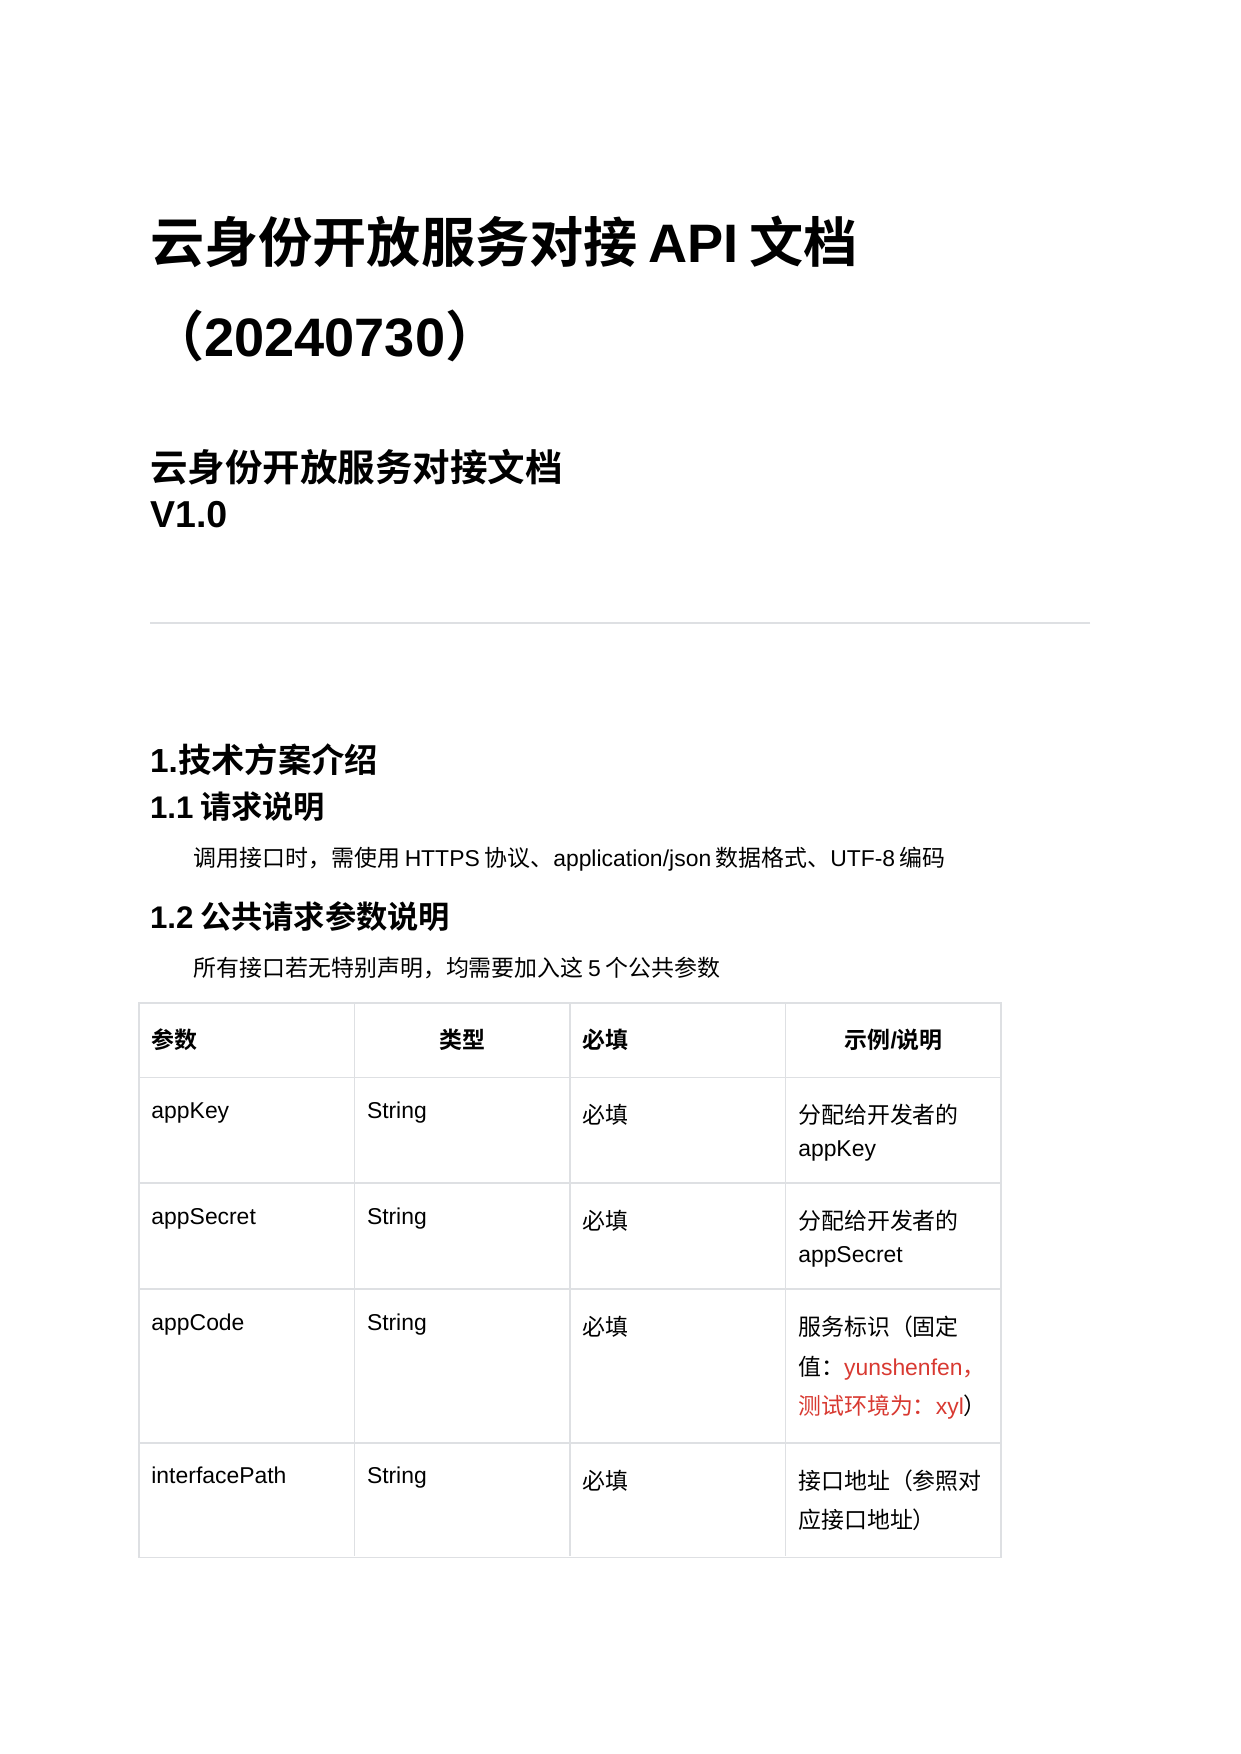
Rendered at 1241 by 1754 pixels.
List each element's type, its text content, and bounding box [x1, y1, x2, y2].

table_cell 接口地址（参照对应接口地址） [786, 1444, 1000, 1556]
table_cell String [355, 1078, 569, 1182]
table_header 参数 [140, 1004, 354, 1076]
text 所有接口若无特别声明，均需要加入这5个公共参数 [150, 950, 1090, 983]
text 云身份开放服务对接API文档（20240730） [150, 200, 1090, 372]
table_cell appKey [140, 1078, 354, 1182]
table_cell 服务标识（固定值：yunshenfen，测试环境为：xyl） [786, 1290, 1000, 1442]
table_cell String [355, 1444, 569, 1556]
table_cell appSecret [140, 1184, 354, 1288]
table_cell interfacePath [140, 1444, 354, 1556]
table_cell 必填 [571, 1444, 785, 1556]
table_header 示例/说明 [786, 1004, 1000, 1076]
table_cell 必填 [571, 1290, 785, 1442]
table_cell appCode [140, 1290, 354, 1442]
table_cell 分配给开发者的appSecret [786, 1184, 1000, 1288]
table_cell 必填 [571, 1184, 785, 1288]
table_cell 必填 [571, 1078, 785, 1182]
table_cell String [355, 1184, 569, 1288]
table_cell 分配给开发者的appKey [786, 1078, 1000, 1182]
text 调用接口时，需使用HTTPS协议、application/json数据格式、UTF-8编码 [150, 840, 1090, 873]
table_cell String [355, 1290, 569, 1442]
table_header 类型 [355, 1004, 569, 1076]
table_header 必填 [571, 1004, 785, 1076]
